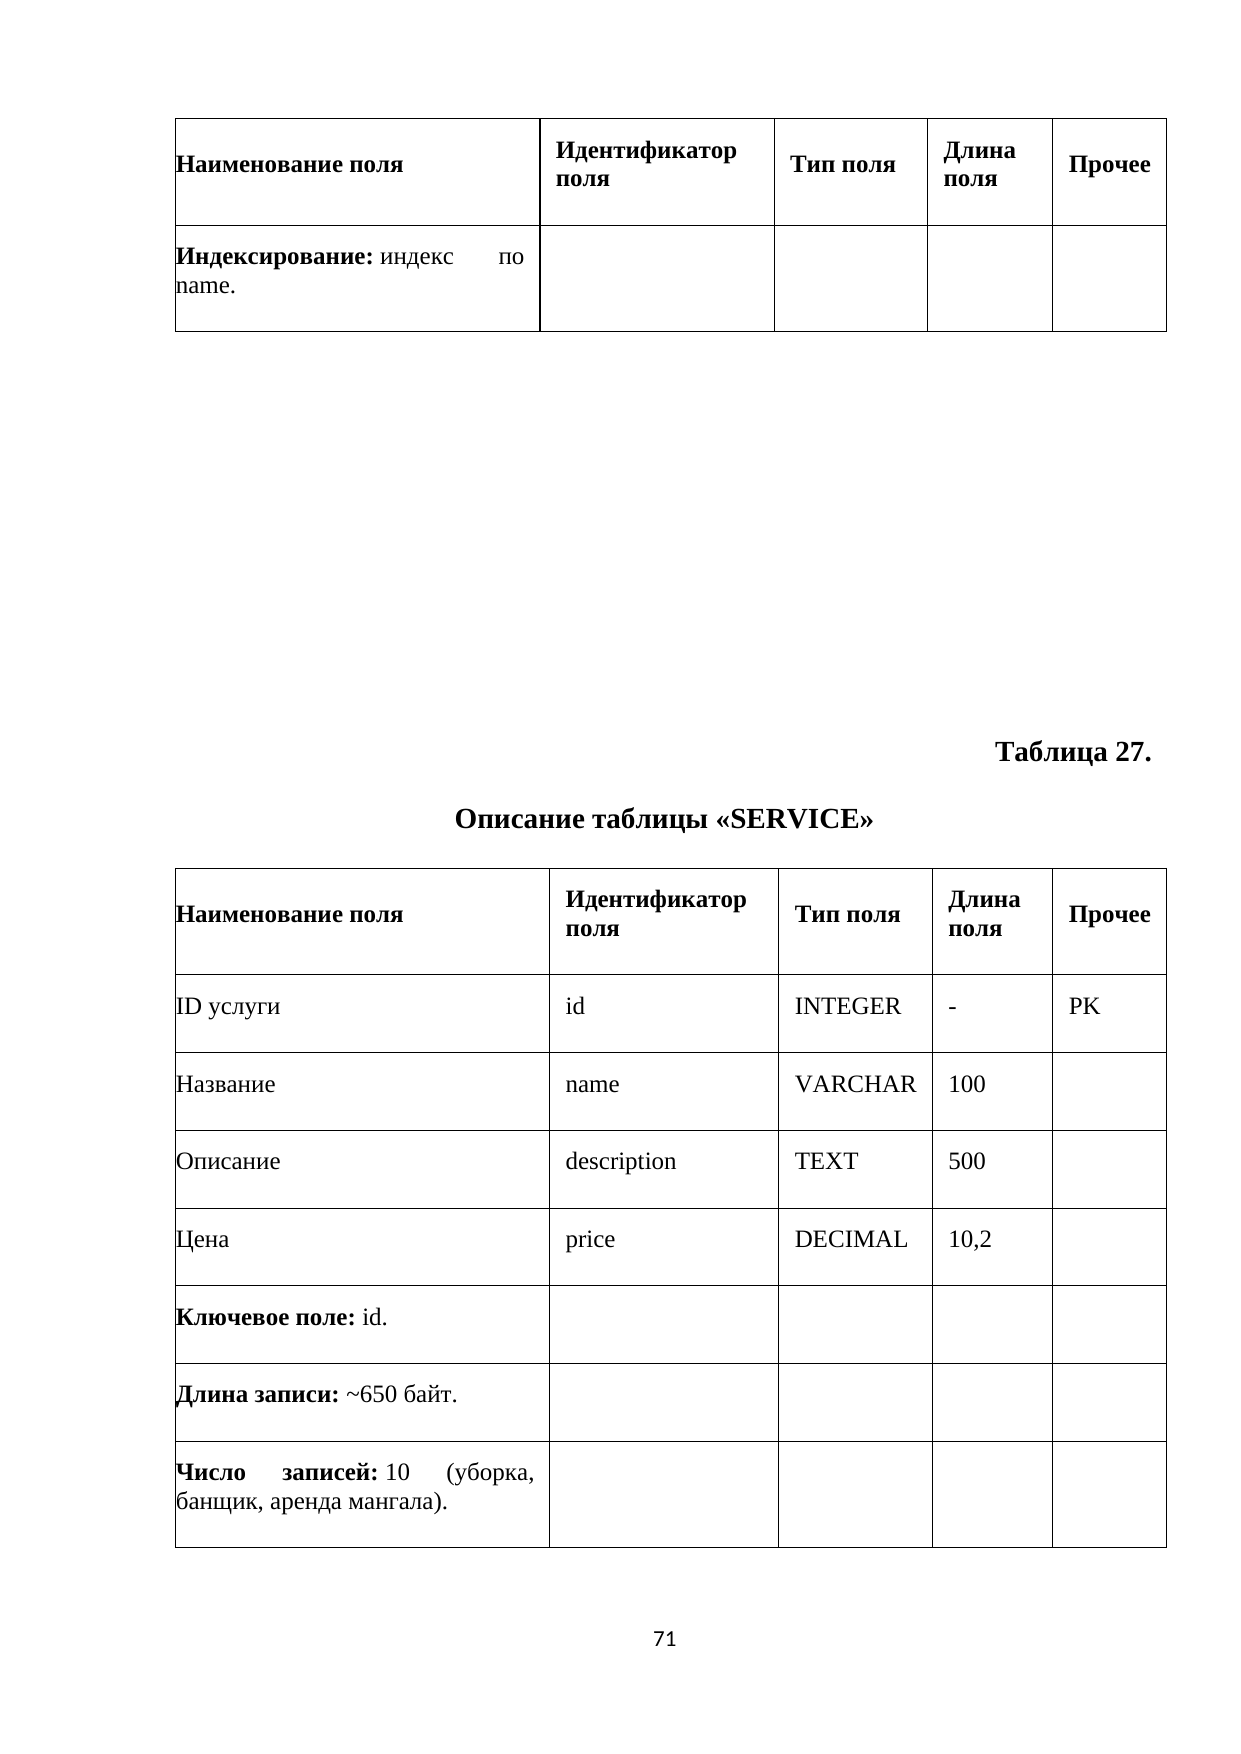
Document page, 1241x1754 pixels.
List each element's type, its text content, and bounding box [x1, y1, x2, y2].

table_cell [1053, 1209, 1166, 1285]
table_cell [1053, 1053, 1166, 1130]
table_header Длина поля [933, 869, 1052, 974]
table_header Тип поля [775, 119, 927, 224]
table_cell [933, 1442, 1052, 1547]
table_header Тип поля [779, 869, 932, 974]
table_cell 500 [933, 1131, 1052, 1207]
table_cell [541, 226, 774, 331]
table_cell ID услуги [176, 975, 549, 1052]
table_cell id [550, 975, 778, 1052]
table_cell Описание [176, 1131, 549, 1207]
table_header Идентификатор поля [550, 869, 778, 974]
table_cell Название [176, 1053, 549, 1130]
table_cell [550, 1442, 778, 1547]
text Таблица 27. [177, 734, 1152, 767]
table_cell [933, 1286, 1052, 1363]
table_cell [928, 226, 1052, 331]
table_cell Ключевое поле: id. [176, 1286, 549, 1363]
table_cell Длина записи: ~650 байт. [176, 1364, 549, 1441]
table_cell Цена [176, 1209, 549, 1285]
table_header Прочее [1053, 119, 1166, 224]
table_cell Индексирование: индекс по name. [176, 226, 539, 331]
table_cell PK [1053, 975, 1166, 1052]
table_cell TEXT [779, 1131, 932, 1207]
table_cell [779, 1286, 932, 1363]
table_cell [779, 1364, 932, 1441]
table_cell [779, 1442, 932, 1547]
table_cell Число записей: 10 (уборка, банщик, аренда мангала). [176, 1442, 549, 1547]
table_cell name [550, 1053, 778, 1130]
table_cell [1053, 1286, 1166, 1363]
table_cell [1053, 226, 1166, 331]
table_cell [550, 1286, 778, 1363]
table_cell DECIMAL [779, 1209, 932, 1285]
table_cell [775, 226, 927, 331]
table_header Наименование поля [176, 869, 549, 974]
table_cell [933, 1364, 1052, 1441]
table_header Наименование поля [176, 119, 539, 224]
table_cell 100 [933, 1053, 1052, 1130]
table_cell INTEGER [779, 975, 932, 1052]
table_cell [1053, 1442, 1166, 1547]
table_header Длина поля [928, 119, 1052, 224]
table_header Прочее [1053, 869, 1166, 974]
table_cell - [933, 975, 1052, 1052]
table_cell price [550, 1209, 778, 1285]
table_cell VARCHAR [779, 1053, 932, 1130]
table_cell [550, 1364, 778, 1441]
table_cell [1053, 1364, 1166, 1441]
table_cell [1053, 1131, 1166, 1207]
table_cell 10,2 [933, 1209, 1052, 1285]
table_cell description [550, 1131, 778, 1207]
table_header Идентификатор поля [541, 119, 774, 224]
text Описание таблицы «SERVICE» [177, 801, 1152, 834]
